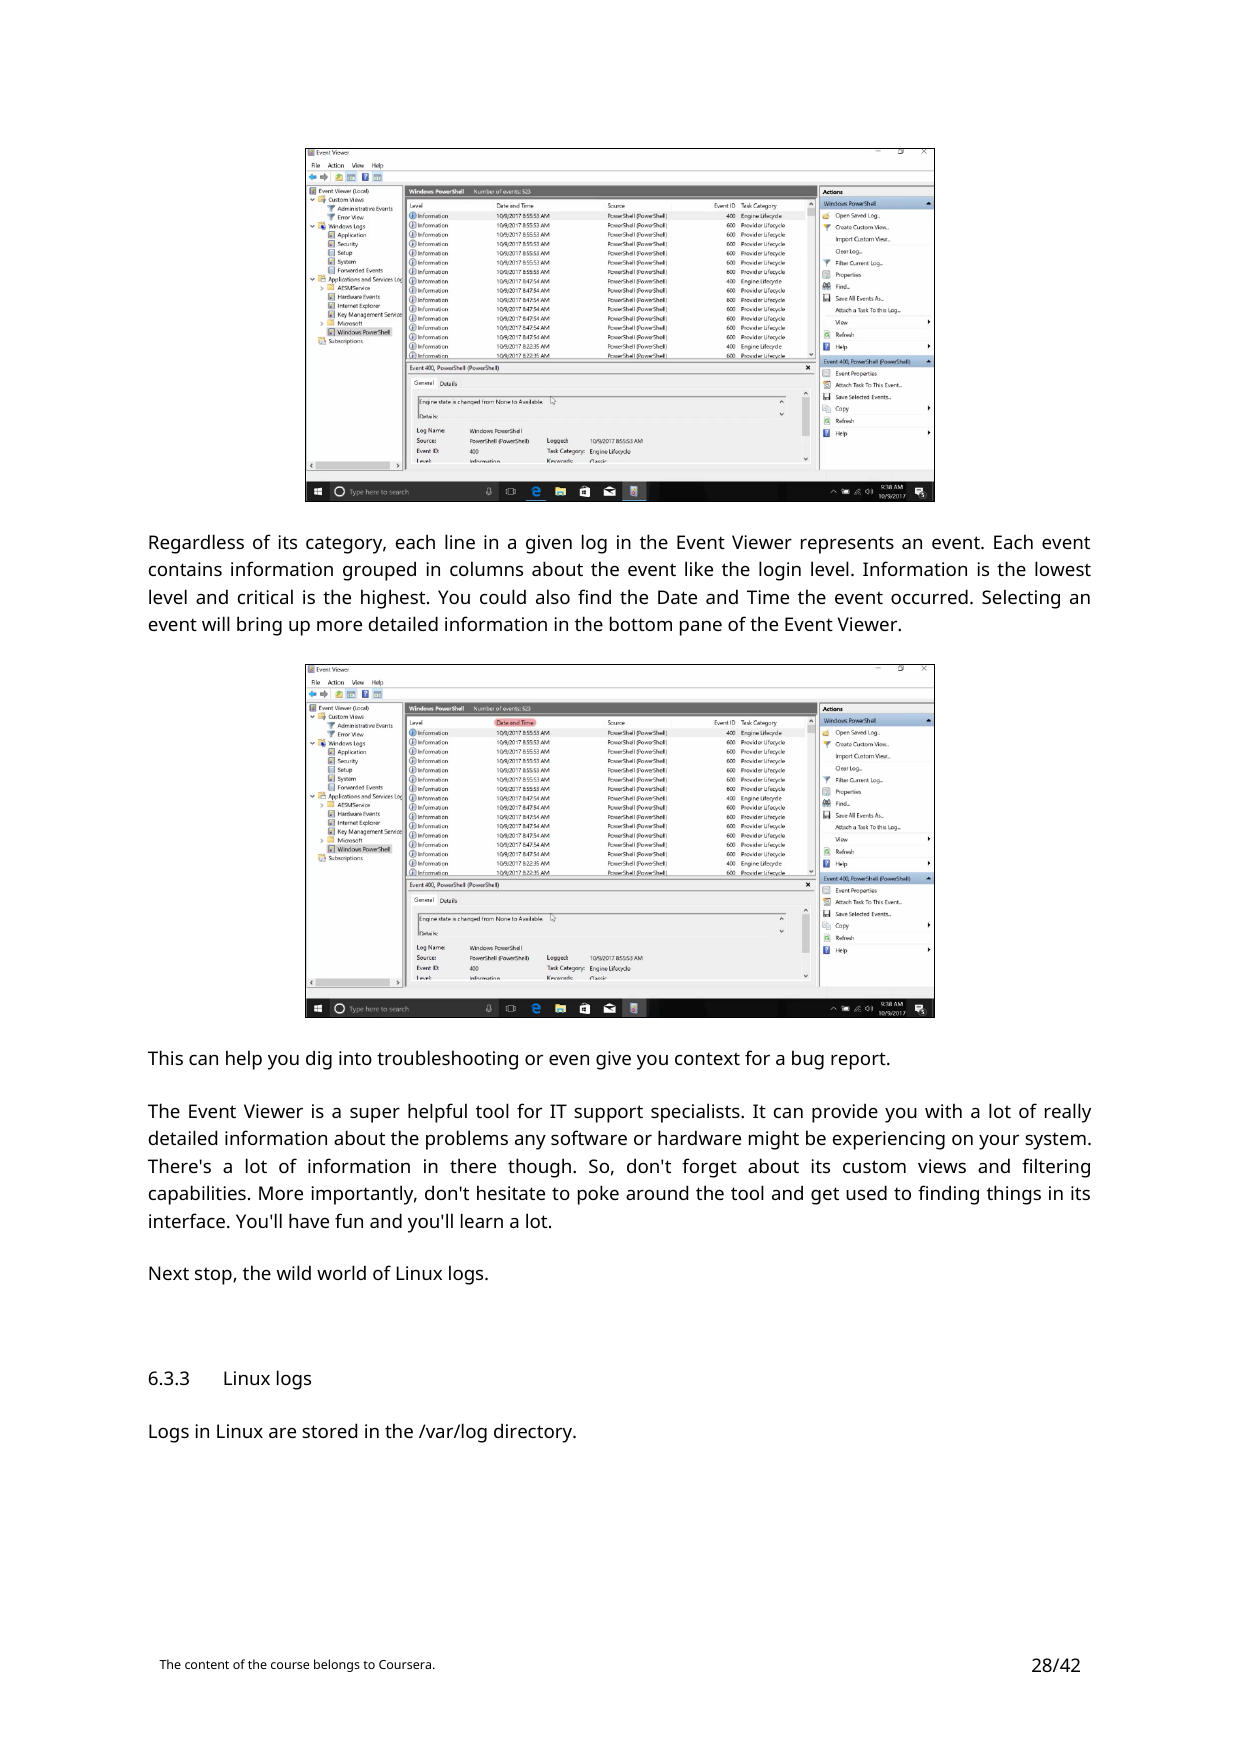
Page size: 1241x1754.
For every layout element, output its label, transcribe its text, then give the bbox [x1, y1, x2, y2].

text Logs in Linux are stored in the /var/log directory. [148, 1418, 1093, 1443]
text Regardless of its category, each line in a given log in the Event Viewer represents an event. Each event contains information grouped in columns about the event like the login level. Information is the lowest level and critical is the highest. You could also find the Date and Time the event occurred. Selecting an event will bring up more detailed information in the bottom pane of the Event Viewer. [148, 529, 1093, 637]
picture [306, 665, 934, 1017]
subtitle Linux logs [148, 1366, 1093, 1391]
picture [306, 149, 934, 501]
text Next stop, the wild world of Linux logs. [148, 1261, 1093, 1286]
text The Event Viewer is a super helpful tool for IT support specialists. It can provide you with a lot of really detailed information about the problems any software or hardware might be experiencing on your system. There's a lot of information in there though. So, don't forget about its custom views and filtering capabilities. More importantly, don't hesitate to poke around the tool and get used to finding things in its interface. You'll have fun and you'll learn a lot. [148, 1098, 1093, 1233]
text This can help you dig into troubleshooting or even give you context for a bug report. [148, 1046, 1093, 1071]
